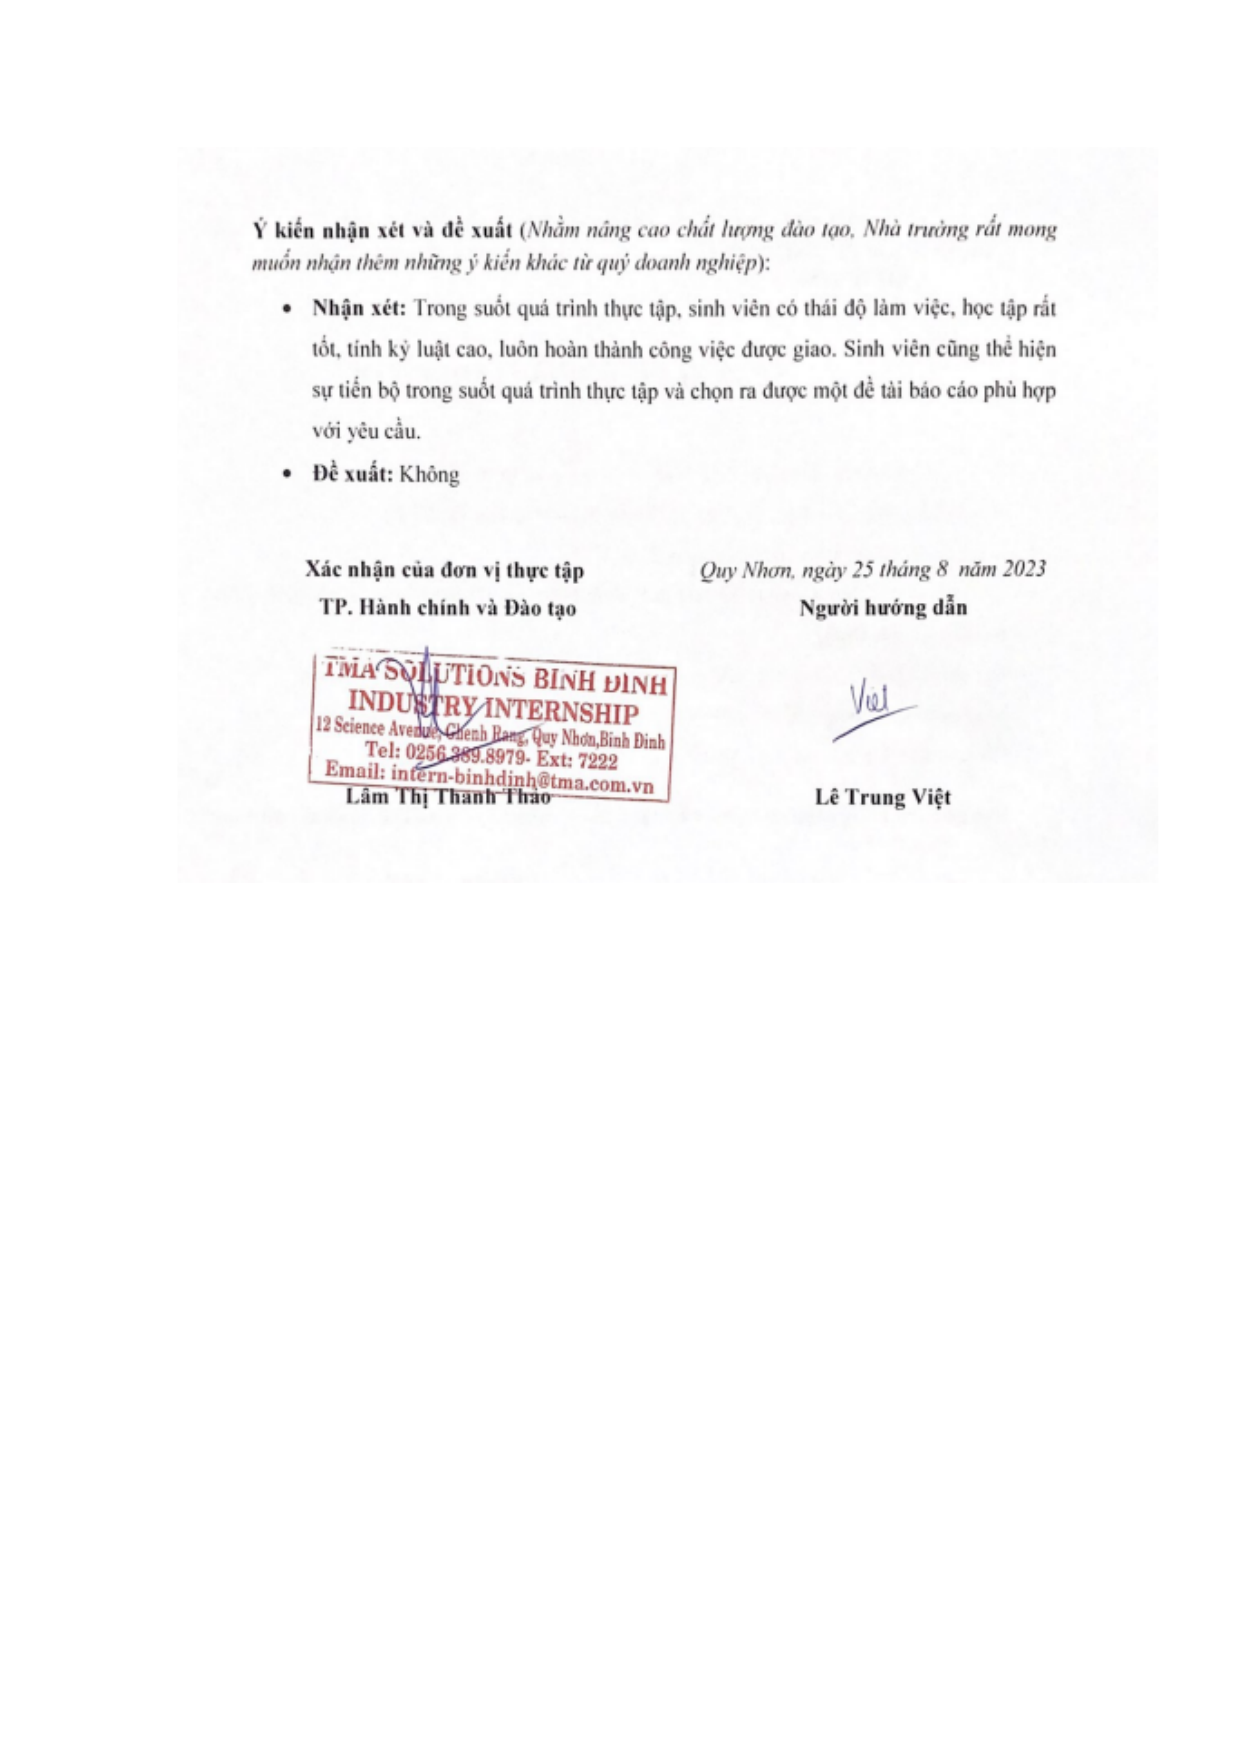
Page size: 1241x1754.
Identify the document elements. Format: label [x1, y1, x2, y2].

picture [177, 147, 1159, 883]
